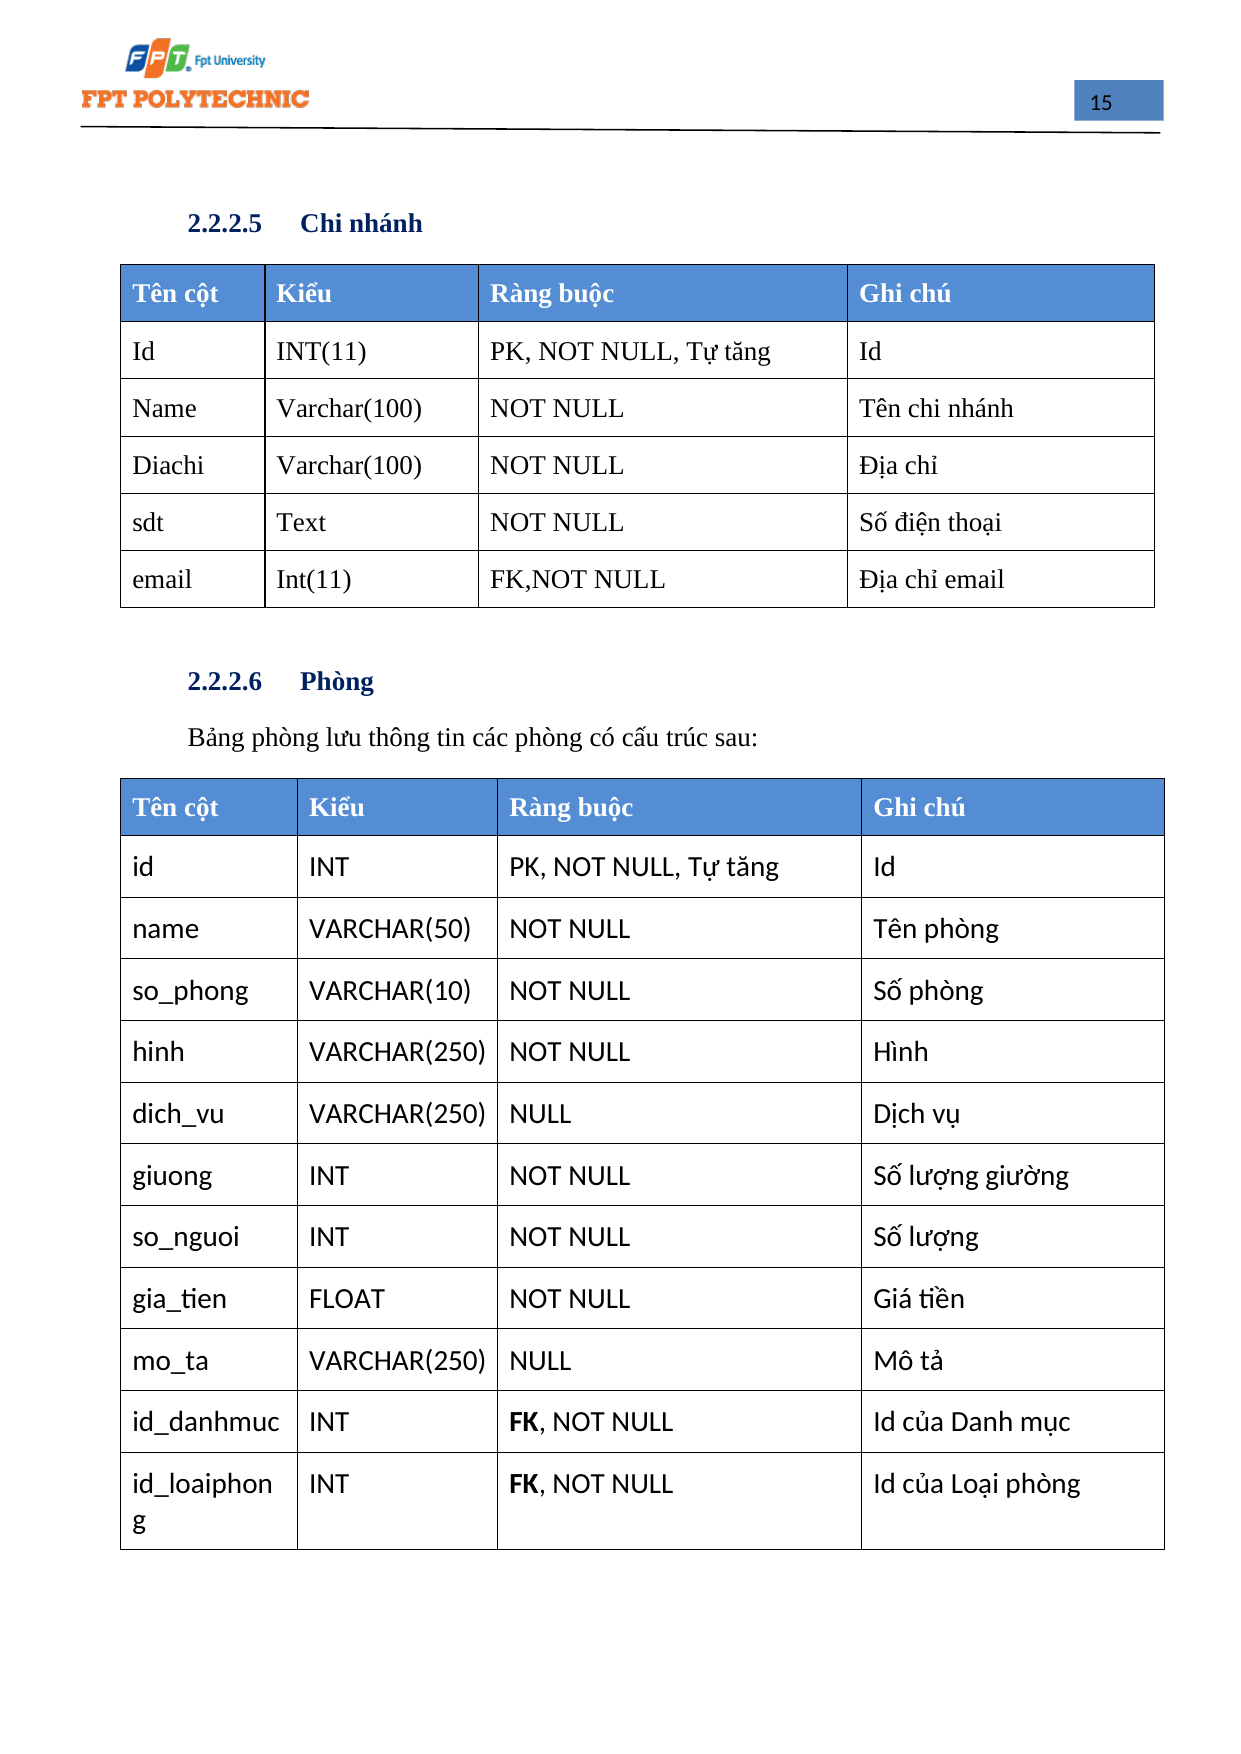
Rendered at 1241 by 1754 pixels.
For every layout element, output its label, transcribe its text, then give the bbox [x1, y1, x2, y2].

table_cell PK, NOT NULL, Tự tăng [498, 836, 861, 897]
table_cell Mô tả [862, 1329, 1164, 1390]
table_header Ghi chú [848, 265, 1154, 321]
table_cell NOT NULL [498, 959, 861, 1020]
table_cell Địa chỉ [848, 437, 1154, 493]
table_cell NOT NULL [479, 494, 847, 550]
table_cell NOT NULL [498, 1021, 861, 1082]
table_cell PK, NOT NULL, Tự tăng [479, 322, 847, 378]
table_cell VARCHAR(250) [298, 1021, 497, 1082]
table_cell Text [266, 494, 478, 550]
table_cell Id [862, 836, 1164, 897]
table_cell Id [848, 322, 1154, 378]
table_header Ràng buộc [498, 779, 861, 835]
table_cell Giá tiền [862, 1268, 1164, 1328]
table_cell Dịch vụ [862, 1083, 1164, 1143]
table_header Ràng buộc [479, 265, 847, 321]
table_cell VARCHAR(10) [298, 959, 497, 1020]
table_cell NOT NULL [479, 437, 847, 493]
table_cell VARCHAR(250) [298, 1083, 497, 1143]
table_cell giuong [121, 1144, 297, 1205]
table_cell Số phòng [862, 959, 1164, 1020]
table_header Kiểu [266, 265, 478, 321]
table_header Tên cột [121, 779, 297, 835]
table_cell Số lượng [862, 1206, 1164, 1267]
table_cell FK,NOT NULL [479, 551, 847, 607]
table_cell email [121, 551, 264, 607]
table_header Tên cột [121, 265, 264, 321]
table_cell INT [298, 1391, 497, 1452]
table_cell FK, NOT NULL [498, 1391, 861, 1452]
table_cell so_nguoi [121, 1206, 297, 1267]
table_cell mo_ta [121, 1329, 297, 1390]
table_cell INT [298, 1453, 497, 1549]
table_cell NULL [498, 1083, 861, 1143]
table_cell Hình [862, 1021, 1164, 1082]
table_cell Tên chi nhánh [848, 379, 1154, 436]
table_cell Varchar(100) [266, 379, 478, 436]
table_cell NOT NULL [479, 379, 847, 436]
table_cell NOT NULL [498, 1206, 861, 1267]
picture [75, 32, 324, 116]
table_cell Id [121, 322, 264, 378]
table_cell Varchar(100) [266, 437, 478, 493]
table_cell Int(11) [266, 551, 478, 607]
table_cell sdt [121, 494, 264, 550]
table_cell hinh [121, 1021, 297, 1082]
table_cell name [121, 898, 297, 958]
text Bảng phòng lưu thông tin các phòng có cấu trúc sau: [187, 721, 1165, 752]
table_cell id_loaiphong [121, 1453, 297, 1549]
table_cell Id của Loại phòng [862, 1453, 1164, 1549]
table_cell Địa chỉ email [848, 551, 1154, 607]
list Phòng [187, 665, 1165, 696]
table_cell so_phong [121, 959, 297, 1020]
table_cell Số lượng giường [862, 1144, 1164, 1205]
table_cell Id của Danh mục [862, 1391, 1164, 1452]
table_cell Diachi [121, 437, 264, 493]
table_cell FLOAT [298, 1268, 497, 1328]
table_cell INT [298, 1144, 497, 1205]
table_cell FK, NOT NULL [498, 1453, 861, 1549]
table_cell dich_vu [121, 1083, 297, 1143]
table_cell INT [298, 1206, 497, 1267]
list Chi nhánh [187, 207, 1165, 238]
table_cell Name [121, 379, 264, 436]
table_cell Tên phòng [862, 898, 1164, 958]
table_cell NOT NULL [498, 1144, 861, 1205]
table_cell INT(11) [266, 322, 478, 378]
table_cell id_danhmuc [121, 1391, 297, 1452]
table_cell id [121, 836, 297, 897]
table_cell VARCHAR(250) [298, 1329, 497, 1390]
table_cell NULL [498, 1329, 861, 1390]
table_header Ghi chú [862, 779, 1164, 835]
table_cell INT [298, 836, 497, 897]
table_cell VARCHAR(50) [298, 898, 497, 958]
table_cell gia_tien [121, 1268, 297, 1328]
table_cell Số điện thoại [848, 494, 1154, 550]
table_cell NOT NULL [498, 1268, 861, 1328]
table_cell NOT NULL [498, 898, 861, 958]
table_header Kiểu [298, 779, 497, 835]
